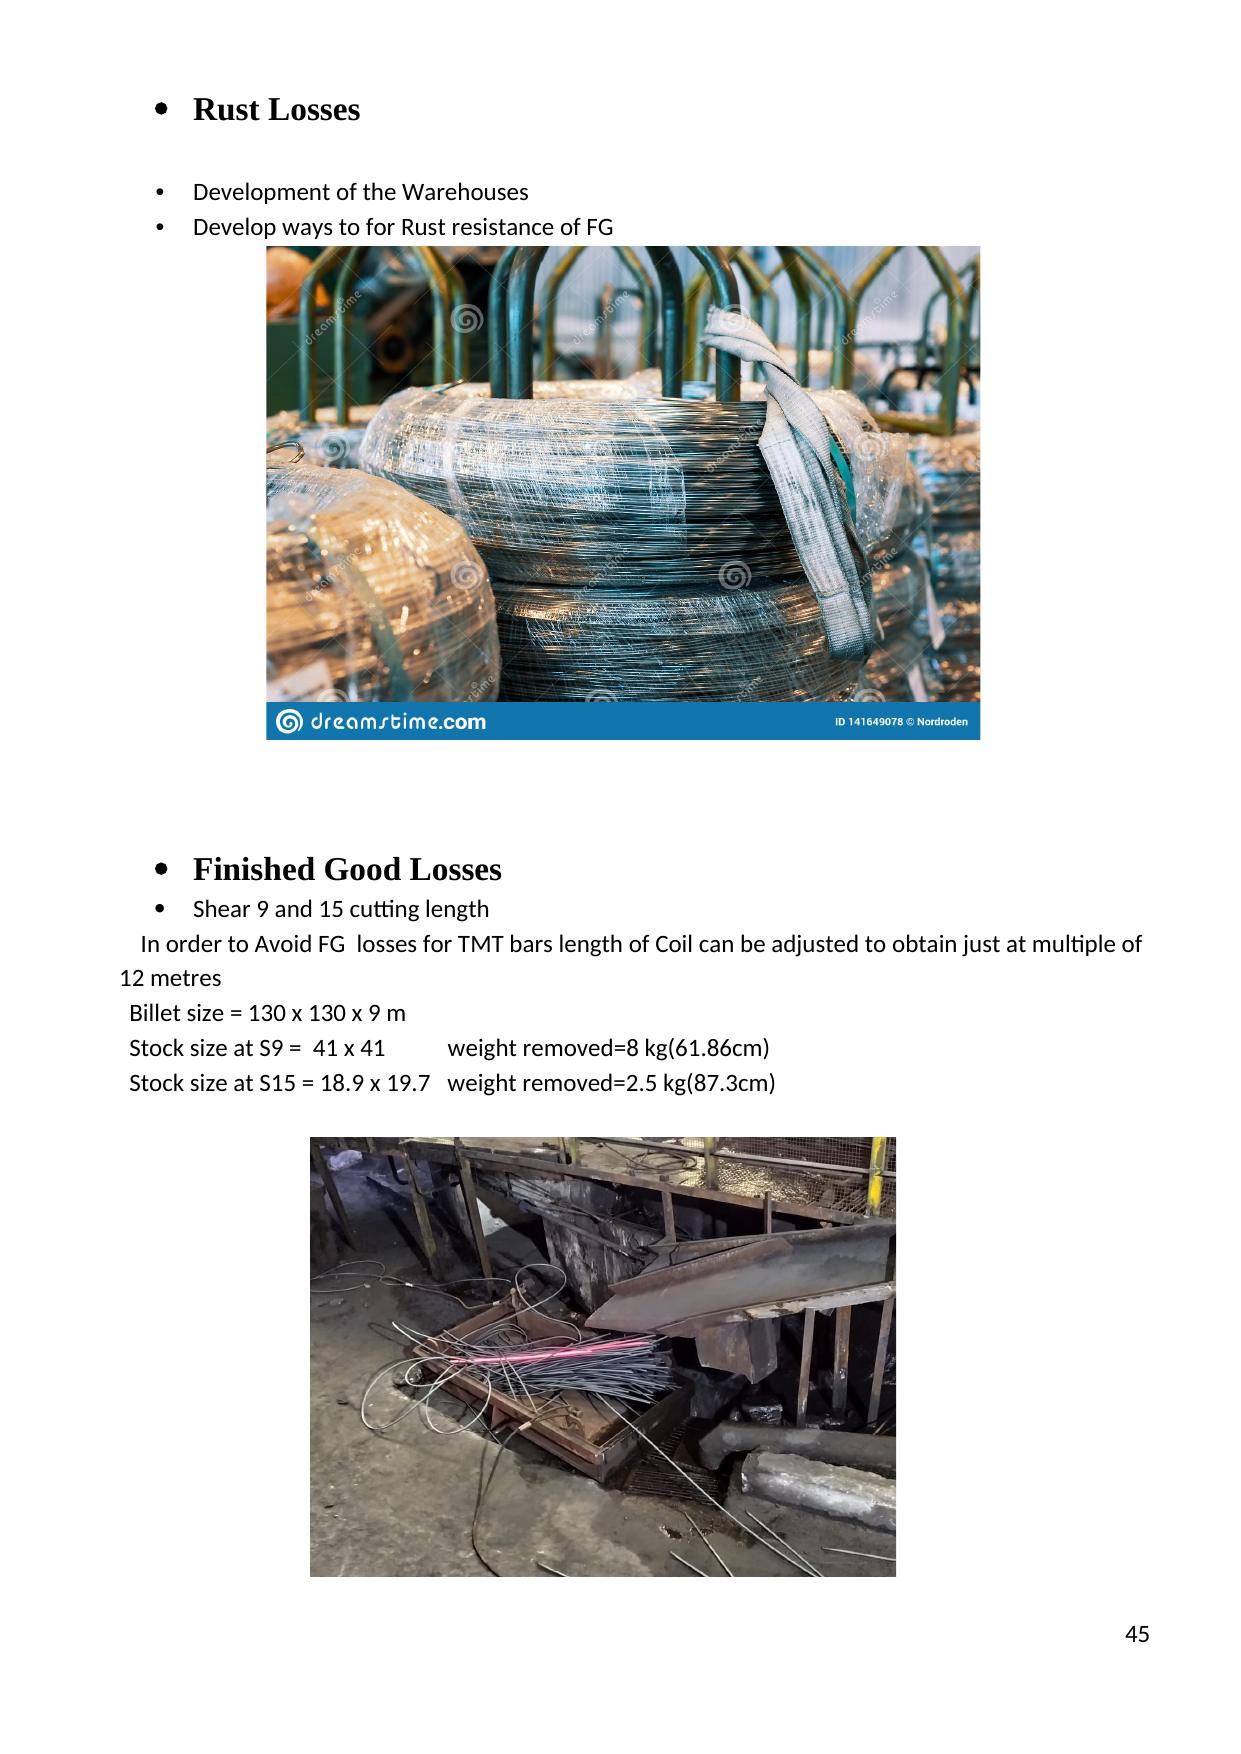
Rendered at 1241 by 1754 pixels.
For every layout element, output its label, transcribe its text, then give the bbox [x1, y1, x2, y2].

list Develop ways to for Rust resistance of FG [155, 211, 1150, 242]
list Shear 9 and 15 cutting length [155, 893, 1150, 923]
text Stock size at S9 = 41 x 41 weight removed=8 kg(61.86cm) [118, 1032, 1150, 1063]
text Billet size = 130 x 130 x 9 m [118, 997, 1150, 1028]
list Rust Losses [155, 89, 1150, 127]
list Finished Good Losses [155, 849, 1150, 888]
picture [266, 246, 981, 740]
text In order to Avoid FG losses for TMT bars length of Coil can be adjusted to obtain just at multiple of 12 metres [118, 928, 1150, 993]
text Stock size at S15 = 18.9 x 19.7 weight removed=2.5 kg(87.3cm) [118, 1067, 1150, 1098]
list Development of the Warehouses [155, 176, 1150, 207]
picture [310, 1137, 897, 1577]
